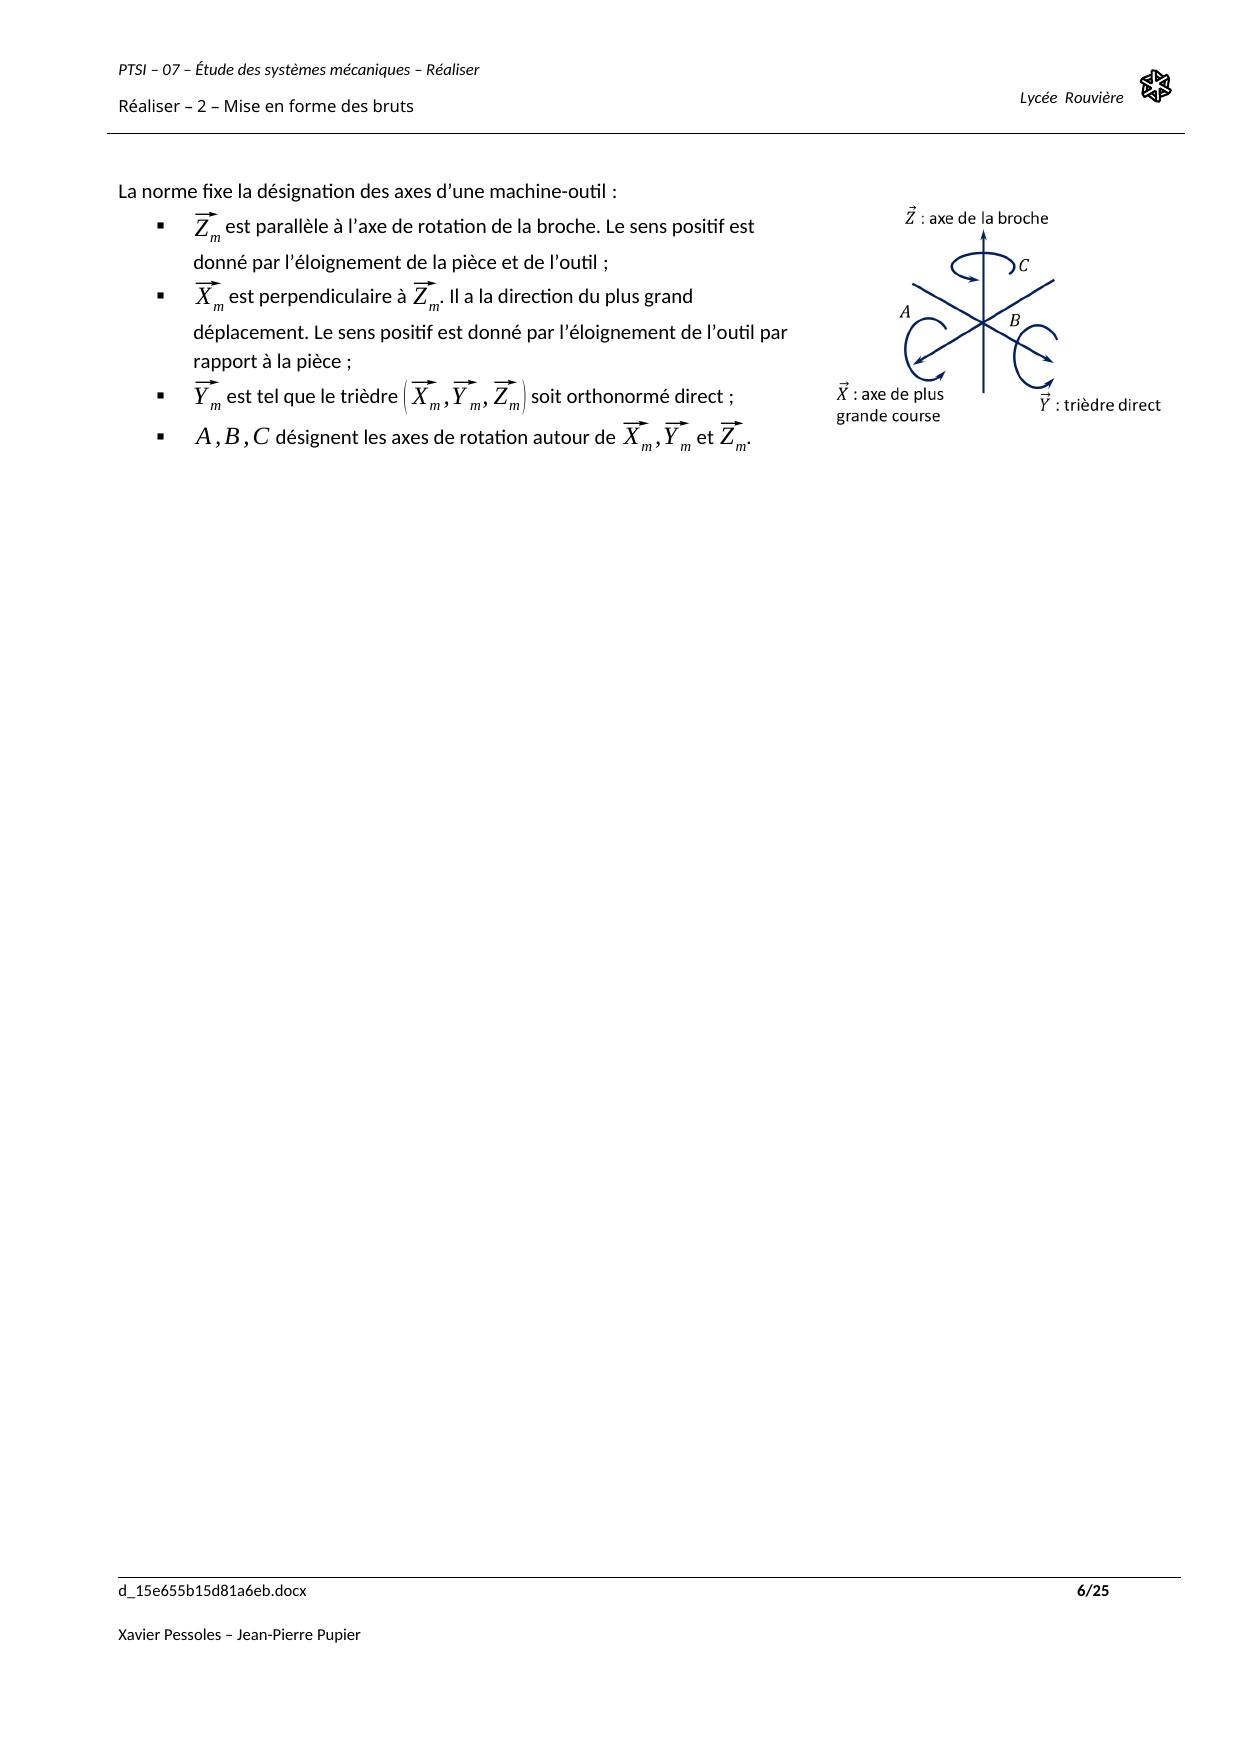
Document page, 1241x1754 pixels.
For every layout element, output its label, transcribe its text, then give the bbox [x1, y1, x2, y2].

table_header [812, 178, 1184, 462]
table_header La norme fixe la désignation des axes d’une machine-outil : est parallèle à l’axe de rotation de la broche. Le sens positif est donné par l’éloignement de la pièce et de l’outil ; est perpendiculaire à . Il a la direction du plus grand déplacement. Le sens positif est donné par l’éloignement de l’outil par rapport à la pièce ; est tel que le trièdre soit orthonormé direct ; désignent les axes de rotation autour de et . [107, 178, 812, 462]
picture [830, 202, 1167, 430]
